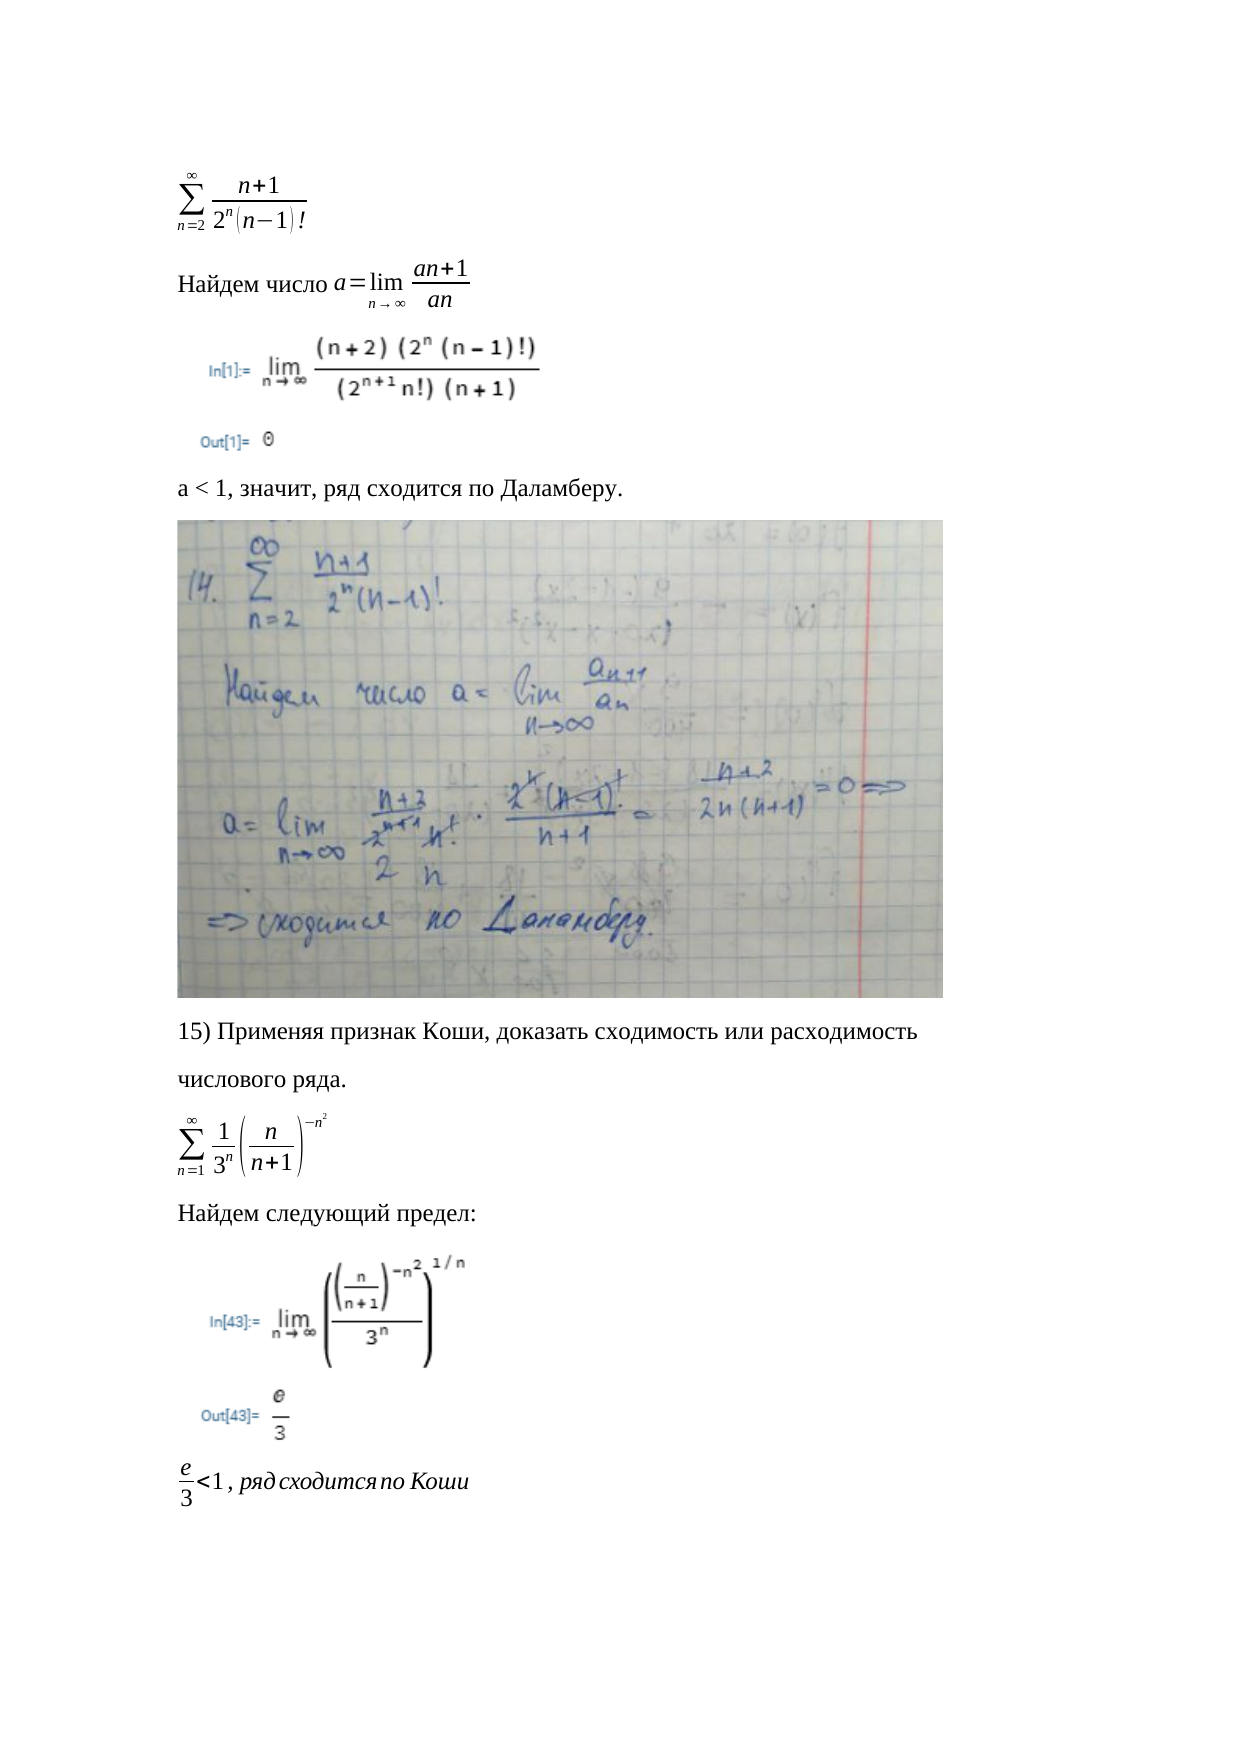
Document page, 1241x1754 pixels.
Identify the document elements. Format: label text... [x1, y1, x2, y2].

picture [177, 520, 943, 998]
picture [177, 332, 568, 454]
text Найдем число [177, 254, 1152, 313]
text a < 1, значит, ряд сходится по Даламберу. [177, 473, 1152, 502]
text 15) Применяя признак Коши, доказать сходимость или расходимость [177, 1016, 1152, 1045]
text Найдем следующий предел: [177, 1198, 1152, 1227]
text числового ряда. [177, 1064, 1152, 1092]
picture [177, 1246, 501, 1451]
